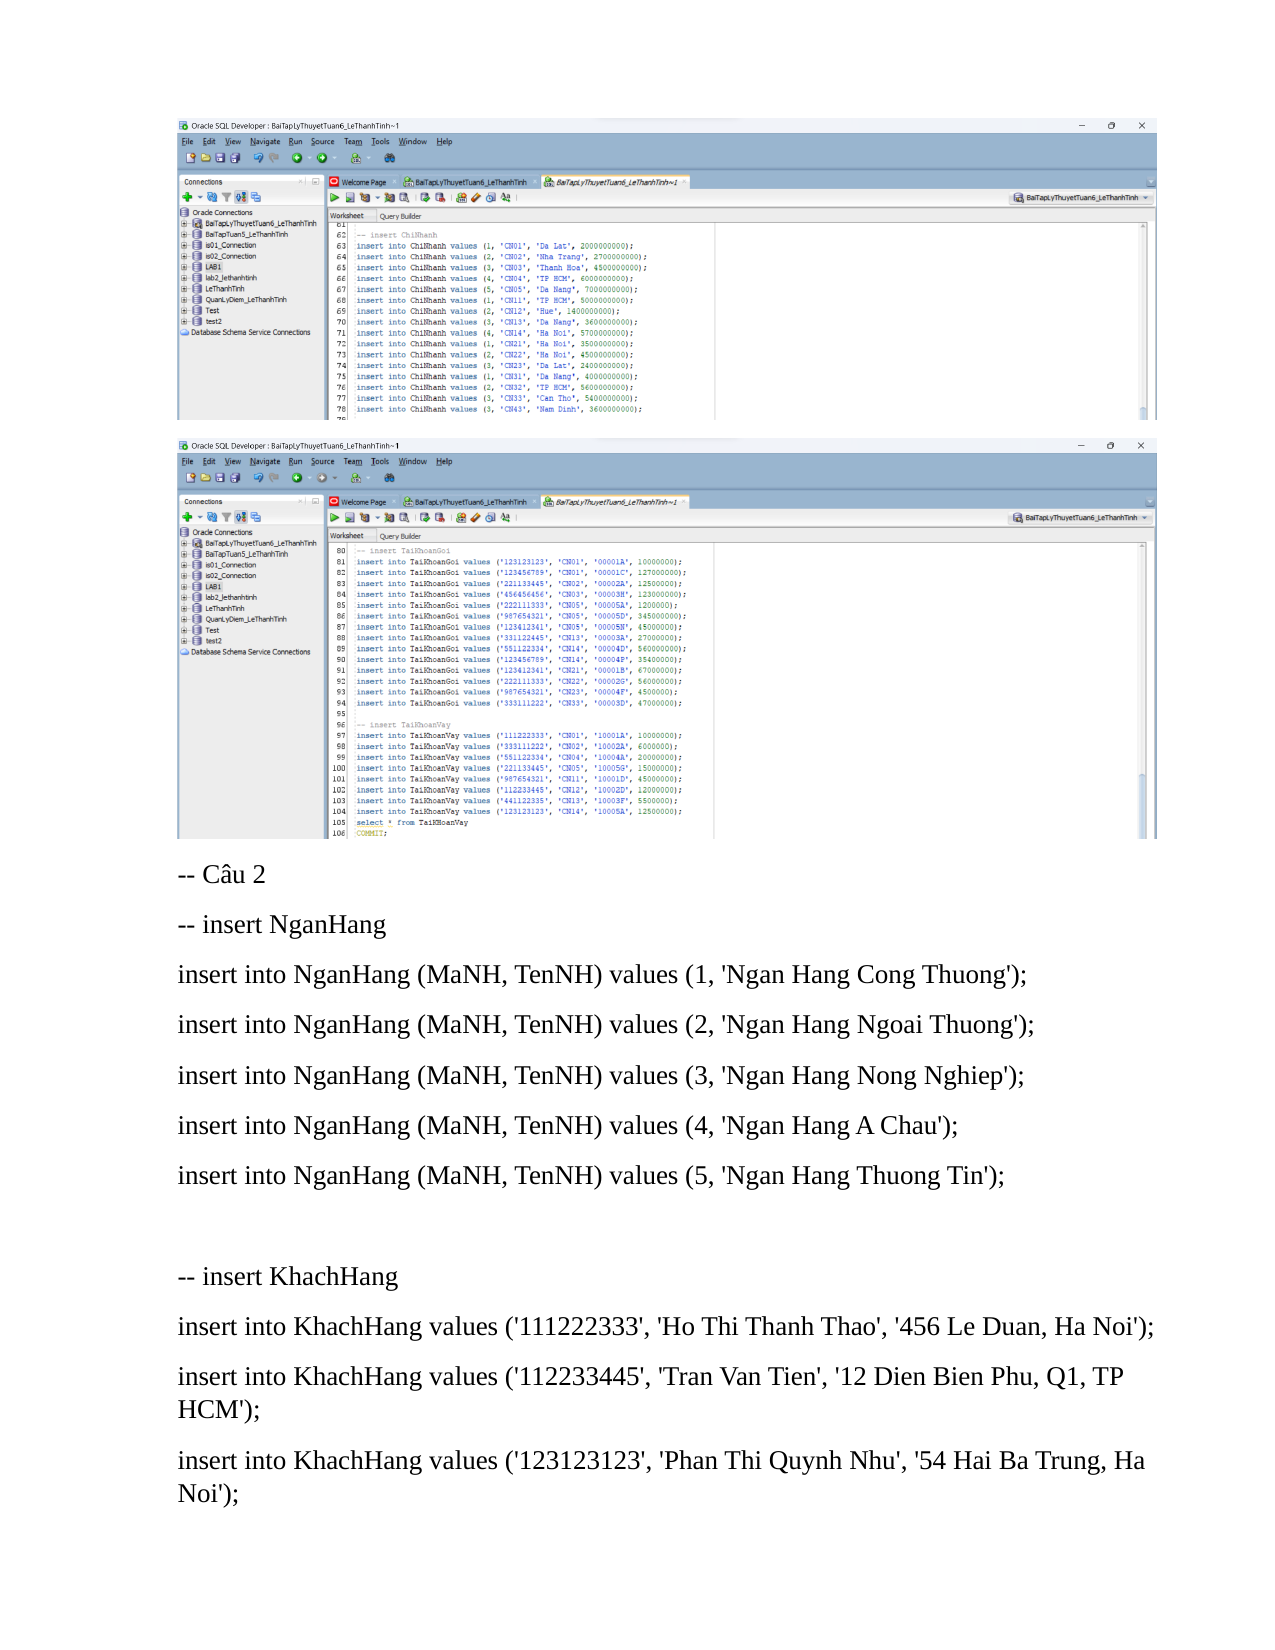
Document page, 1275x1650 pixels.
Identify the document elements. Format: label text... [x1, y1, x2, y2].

text insert into NganHang (MaNH, TenNH) values (5, 'Ngan Hang Thuong Tin'); [177, 1159, 1157, 1190]
text insert into NganHang (MaNH, TenNH) values (1, 'Ngan Hang Cong Thuong'); [177, 958, 1157, 989]
text insert into NganHang (MaNH, TenNH) values (3, 'Ngan Hang Nong Nghiep'); [177, 1059, 1157, 1090]
picture [177, 438, 1157, 839]
text -- insert NganHang [177, 908, 1157, 939]
text -- Câu 2 [177, 858, 1157, 889]
text insert into KhachHang values ('112233445', 'Tran Van Tien', '12 Dien Bien Phu, Q1, TP HCM'); [177, 1360, 1157, 1425]
text insert into NganHang (MaNH, TenNH) values (2, 'Ngan Hang Ngoai Thuong'); [177, 1008, 1157, 1040]
text insert into KhachHang values ('111222333', 'Ho Thi Thanh Thao', '456 Le Duan, Ha Noi'); [177, 1310, 1157, 1341]
picture [177, 118, 1157, 420]
text -- insert KhachHang [177, 1259, 1157, 1291]
text insert into NganHang (MaNH, TenNH) values (4, 'Ngan Hang A Chau'); [177, 1109, 1157, 1140]
text insert into KhachHang values ('123123123', 'Phan Thi Quynh Nhu', '54 Hai Ba Trung, Ha Noi'); [177, 1444, 1157, 1508]
